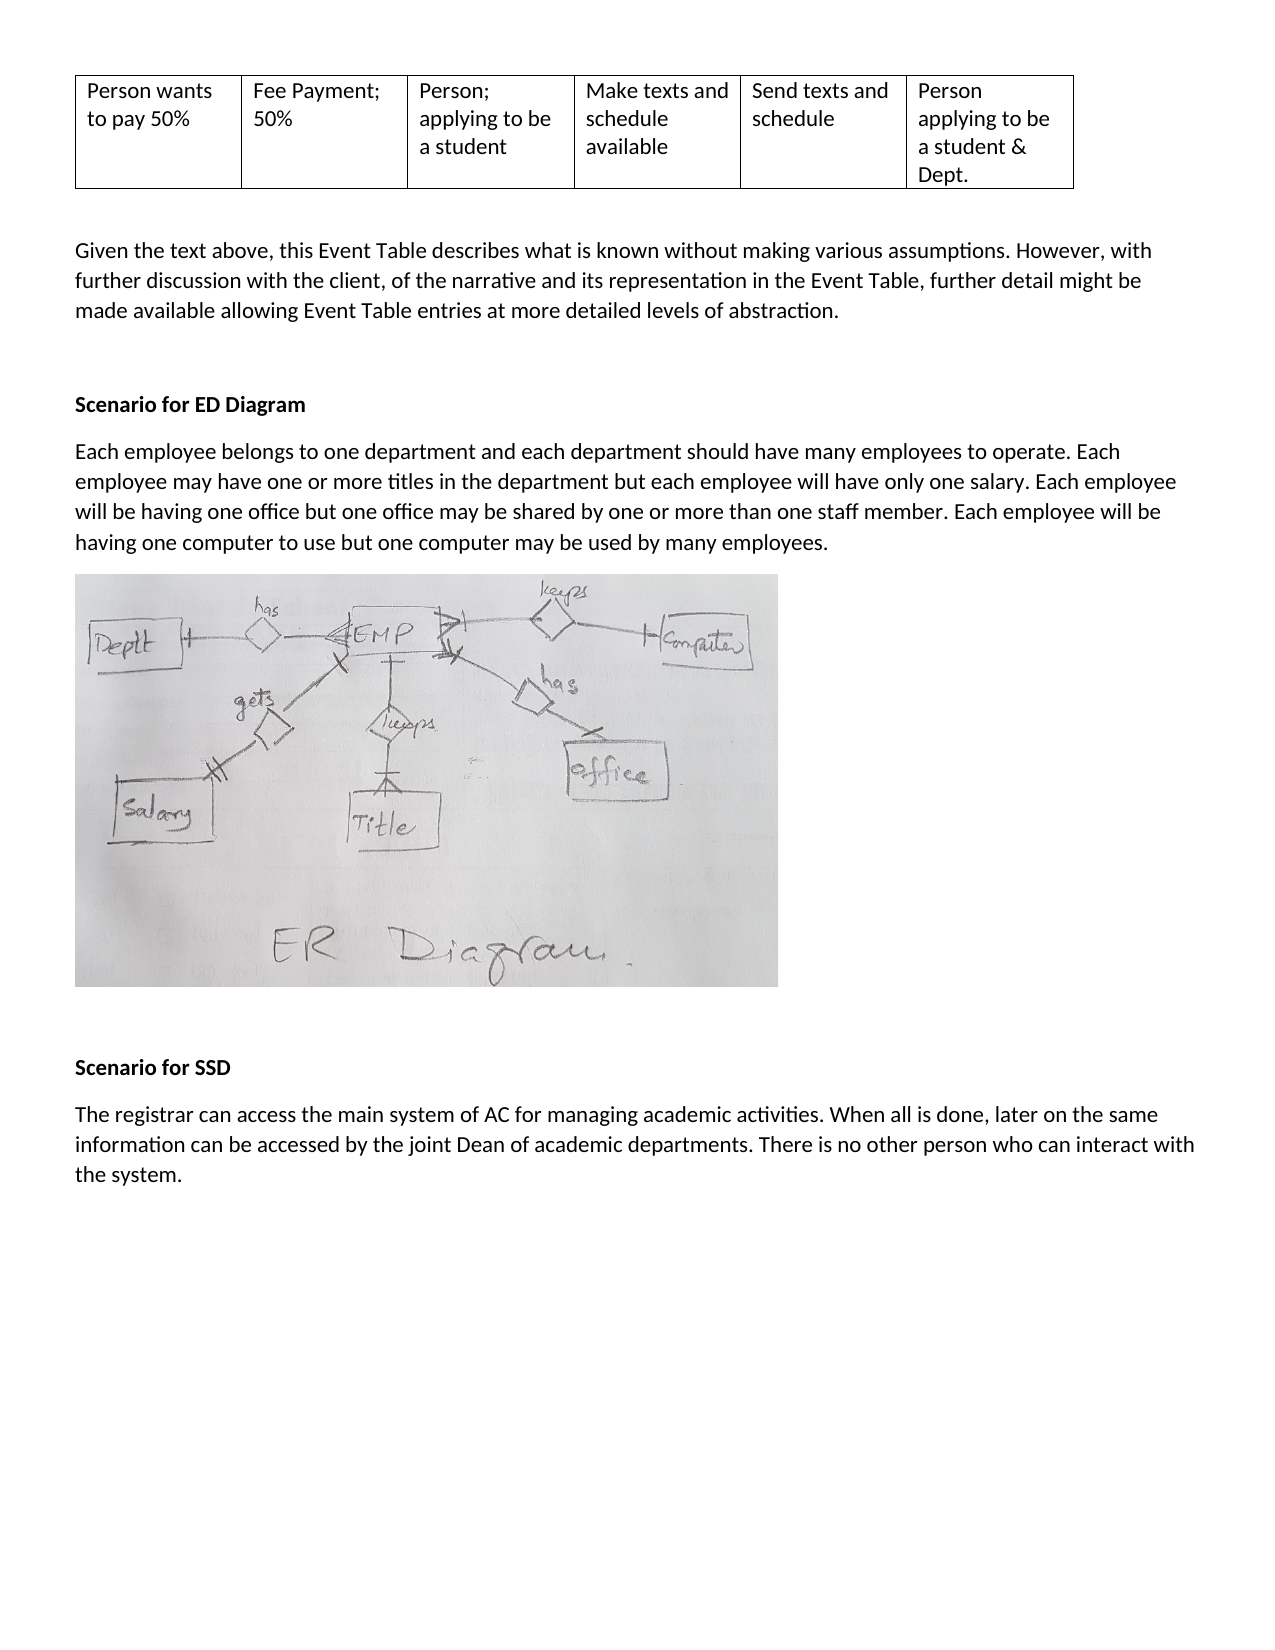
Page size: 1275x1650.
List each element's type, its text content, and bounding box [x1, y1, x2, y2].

table_cell Fee Payment; 50% [242, 76, 407, 188]
text Each employee belongs to one department and each department should have many employees to operate. Each employee may have one or more titles in the department but each employee will have only one salary. Each employee will be having one office but one office may be shared by one or more than one staff member. Each employee will be having one computer to use but one computer may be used by many employees. [75, 437, 1200, 556]
table_cell Person; applying to be a student [408, 76, 574, 188]
picture [75, 574, 779, 987]
table_cell Person applying to be a student & Dept. [907, 76, 1073, 188]
table_cell Person wants to pay 50% [76, 76, 241, 188]
text The registrar can access the main system of AC for managing academic activities. When all is done, later on the same information can be accessed by the joint Dean of academic departments. There is no other person who can interact with the system. [75, 1100, 1200, 1188]
text Given the text above, this Event Table describes what is known without making various assumptions. However, with further discussion with the client, of the narrative and its representation in the Event Table, further detail might be made available allowing Event Table entries at more detailed levels of abstraction. [75, 236, 1200, 324]
table_cell Make texts and schedule available [575, 76, 740, 188]
text Scenario for ED Diagram [75, 390, 1200, 418]
text Scenario for SSD [75, 1053, 1200, 1081]
table_cell Send texts and schedule [741, 76, 906, 188]
